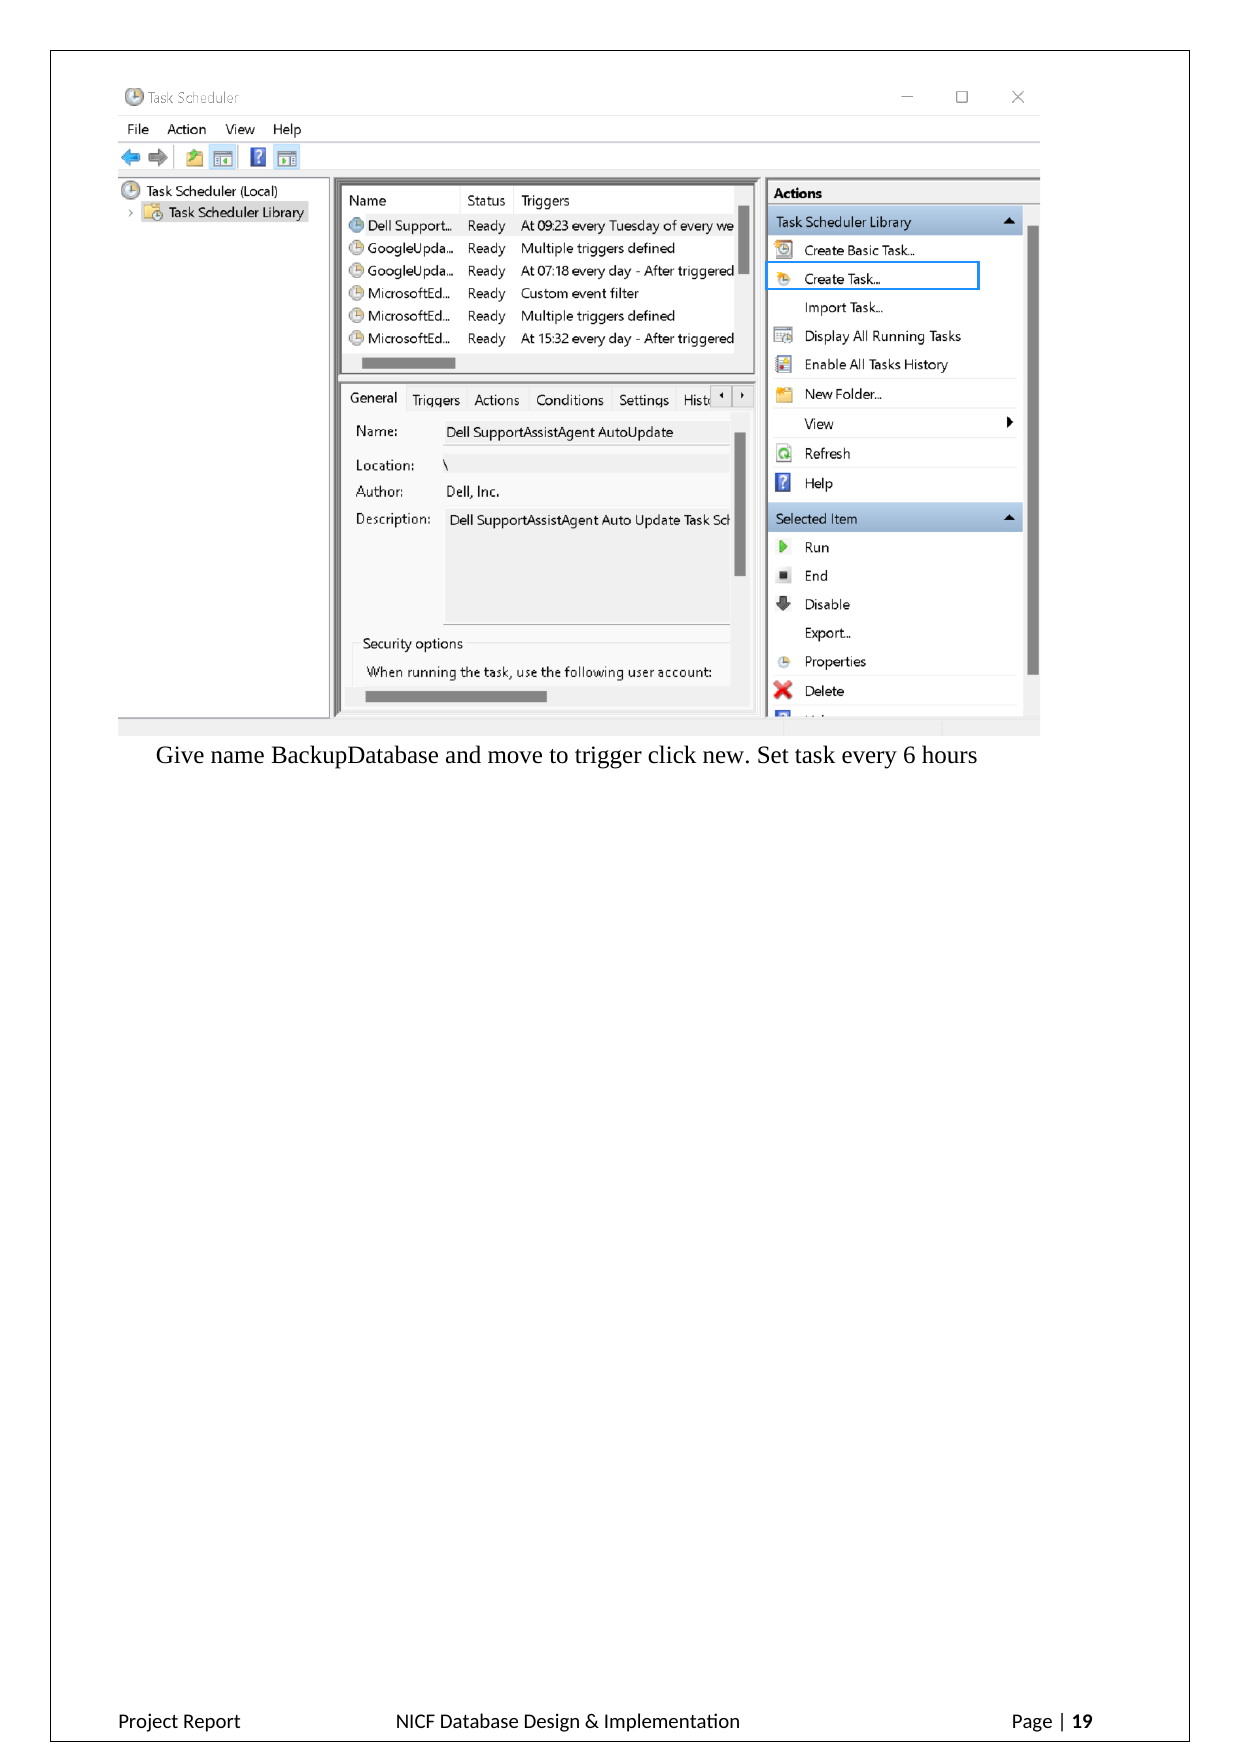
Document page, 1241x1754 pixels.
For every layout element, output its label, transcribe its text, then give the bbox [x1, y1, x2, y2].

picture [118, 88, 1041, 736]
text Give name BackupDatabase and move to trigger click new. Set task every 6 hours [156, 740, 1122, 769]
